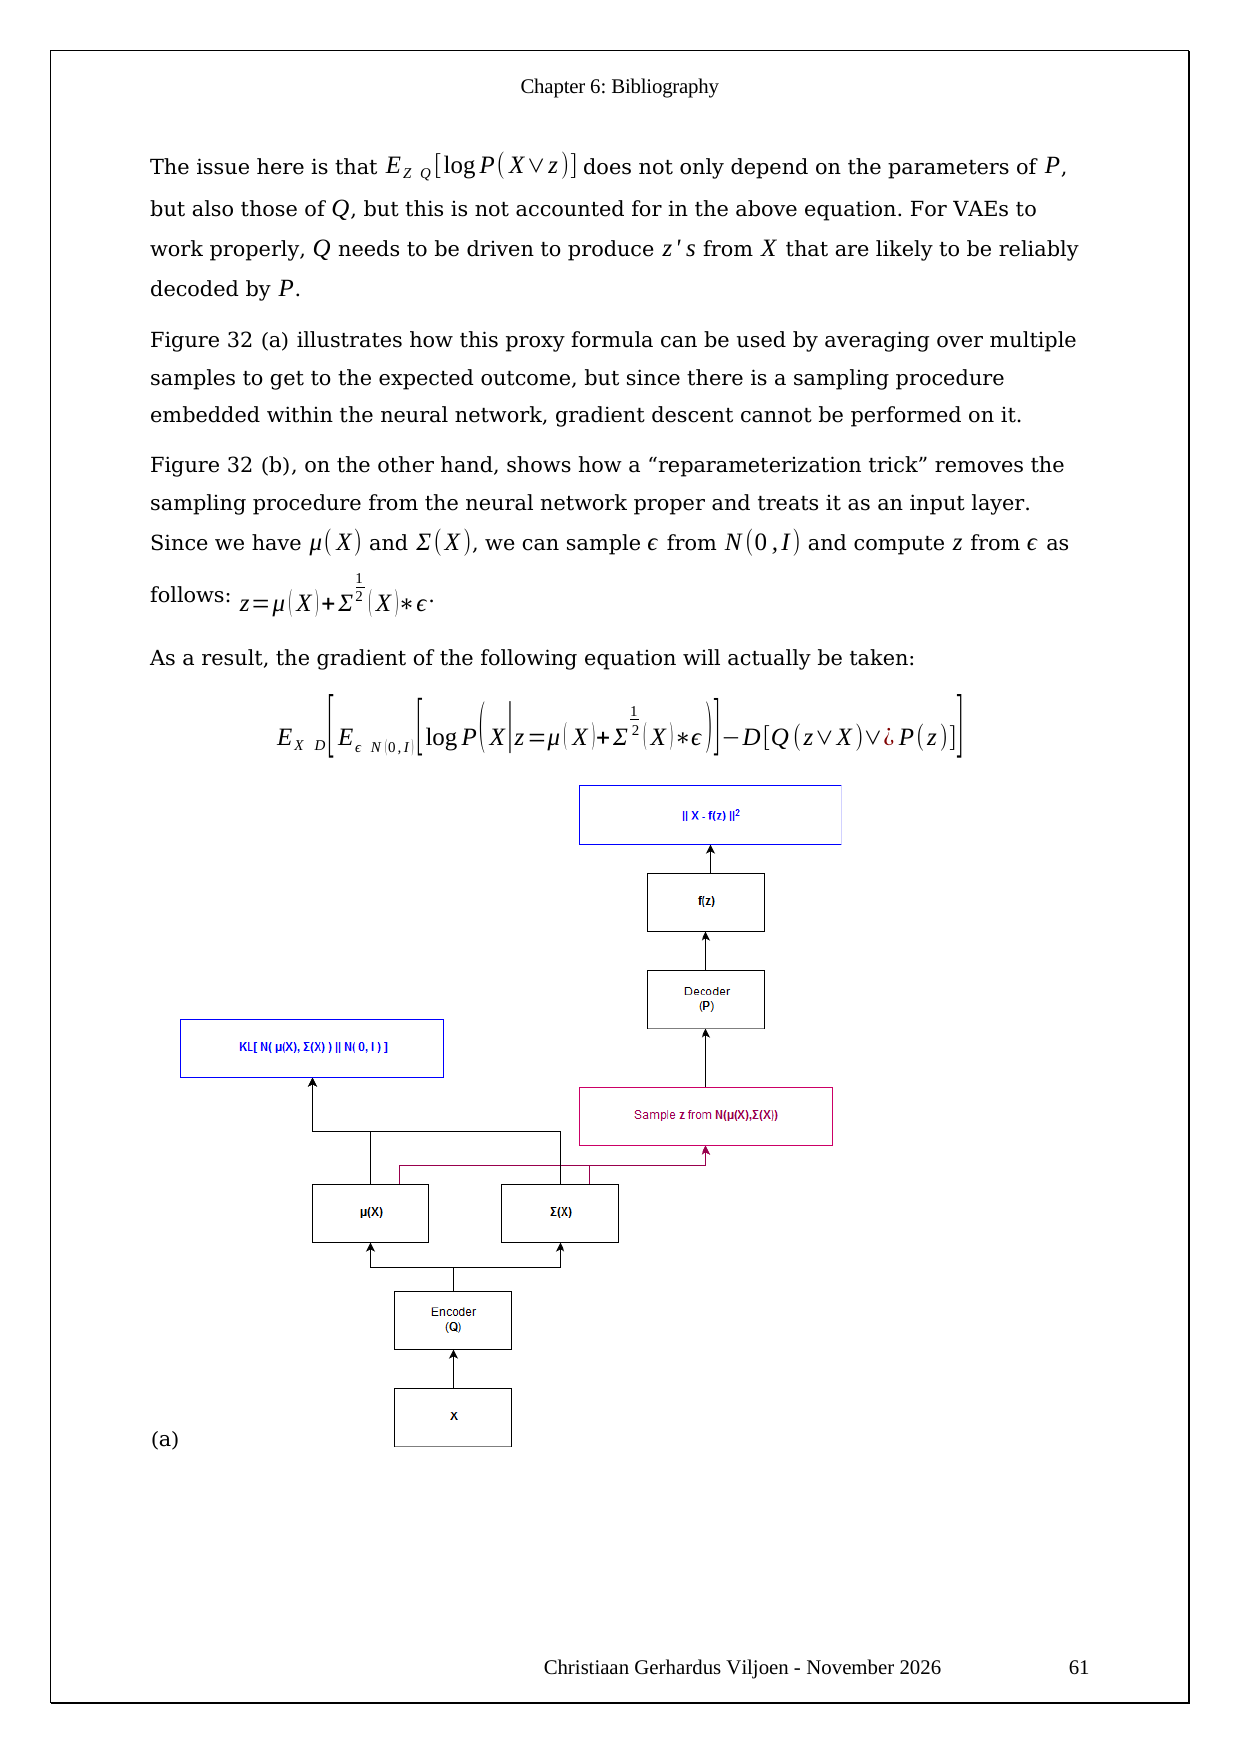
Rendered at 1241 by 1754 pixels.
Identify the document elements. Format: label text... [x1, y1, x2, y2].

text Figure 32 (a) illustrates how this proxy formula can be used by averaging over multiple samples to get to the expected outcome, but since there is a sampling procedure embedded within the neural network, gradient descent cannot be performed on it. [150, 327, 1089, 427]
text As a result, the gradient of the following equation will actually be taken: [150, 644, 1089, 669]
text The issue here is that does not only depend on the parameters of , but also those of , but this is not accounted for in the above equation. For VAEs to work properly, needs to be driven to produce from that are likely to be reliably decoded by . [150, 150, 1089, 302]
picture [180, 785, 842, 1447]
text Figure 32 (b), on the other hand, shows how a “reparameterization trick” removes the sampling procedure from the neural network proper and treats it as an input layer. Since we have and , we can sample from and compute from as follows: . [150, 452, 1089, 619]
